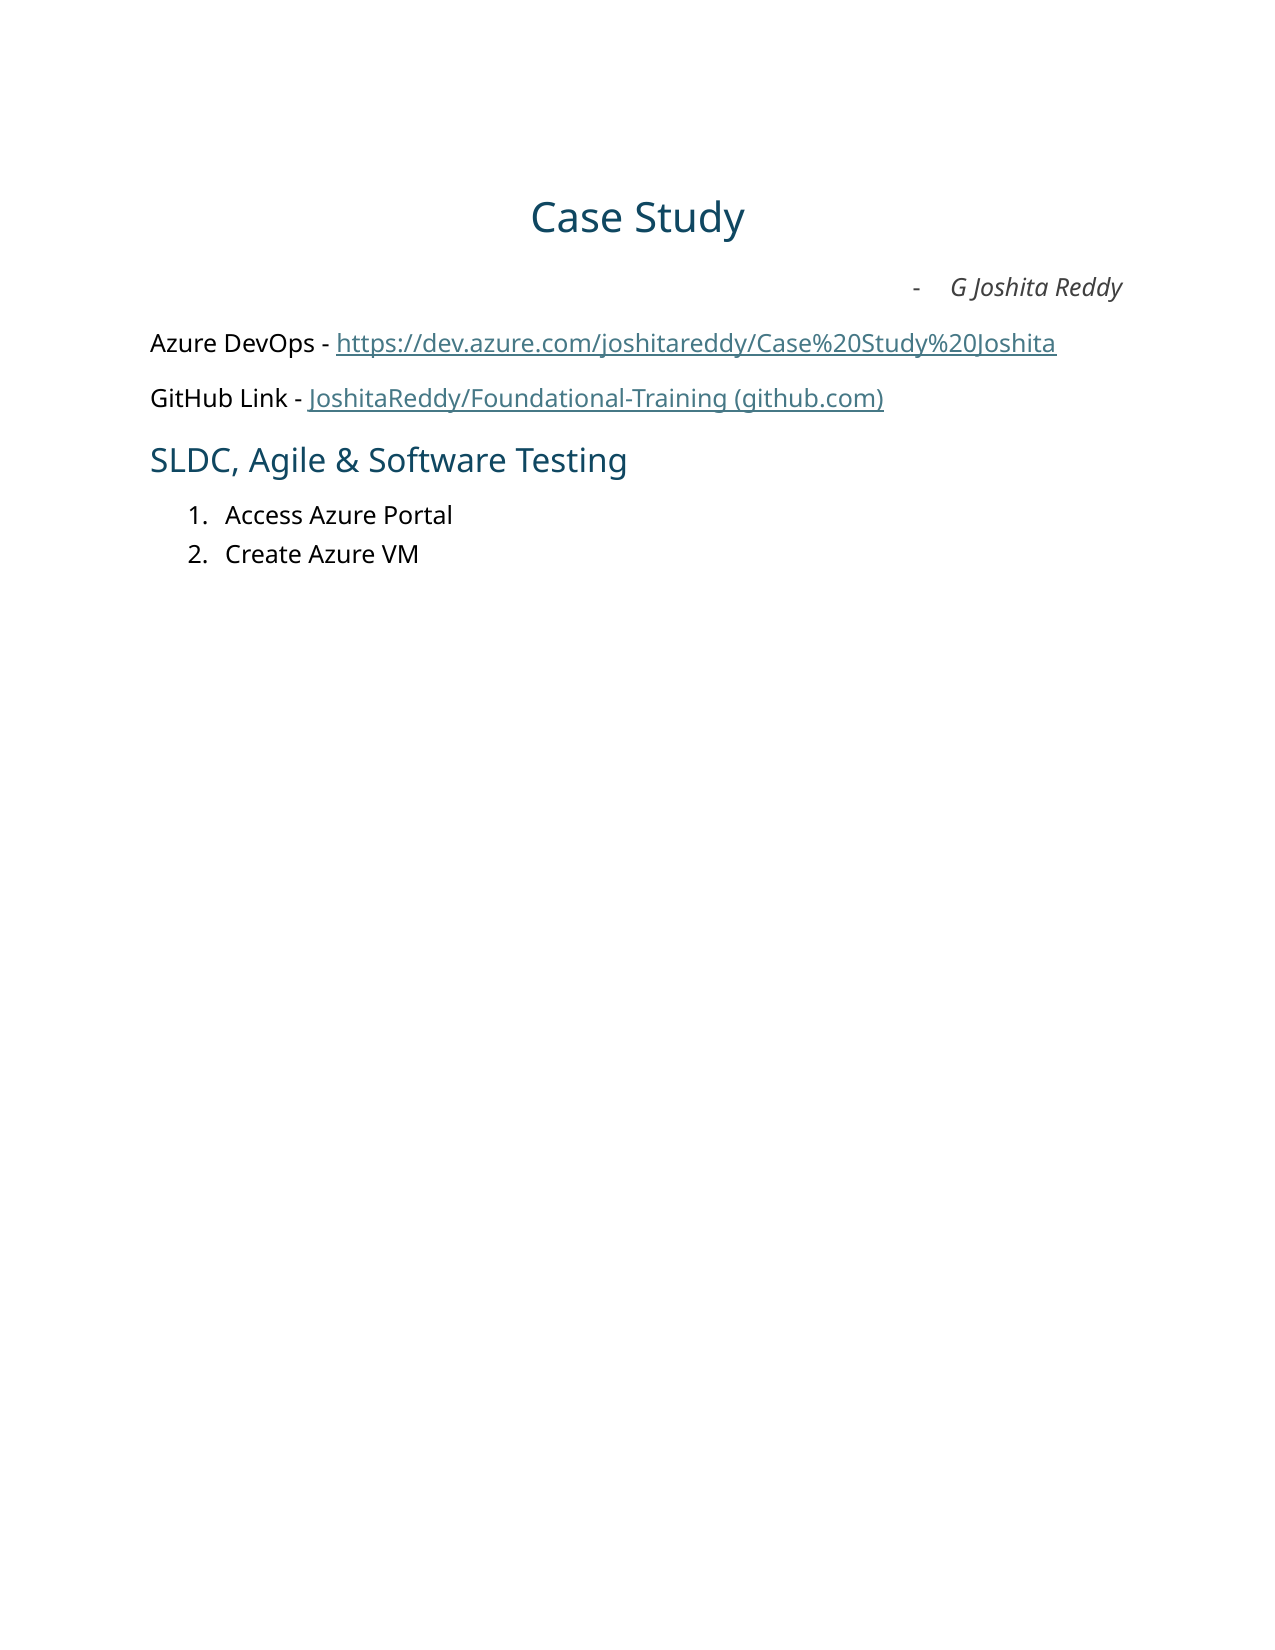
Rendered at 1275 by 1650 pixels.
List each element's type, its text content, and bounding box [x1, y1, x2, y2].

subtitle Case Study [150, 187, 1125, 244]
text GitHub Link - JoshitaReddy/Foundational-Training (github.com) [150, 381, 1125, 415]
list G Joshita Reddy [187, 269, 1125, 303]
text Azure DevOps - https://dev.azure.com/joshitareddy/Case%20Study%20Joshita [150, 325, 1125, 359]
list Create Azure VM [187, 537, 1125, 571]
subtitle SLDC, Agile & Software Testing [150, 437, 1125, 482]
list Access Azure Portal [187, 497, 1125, 531]
